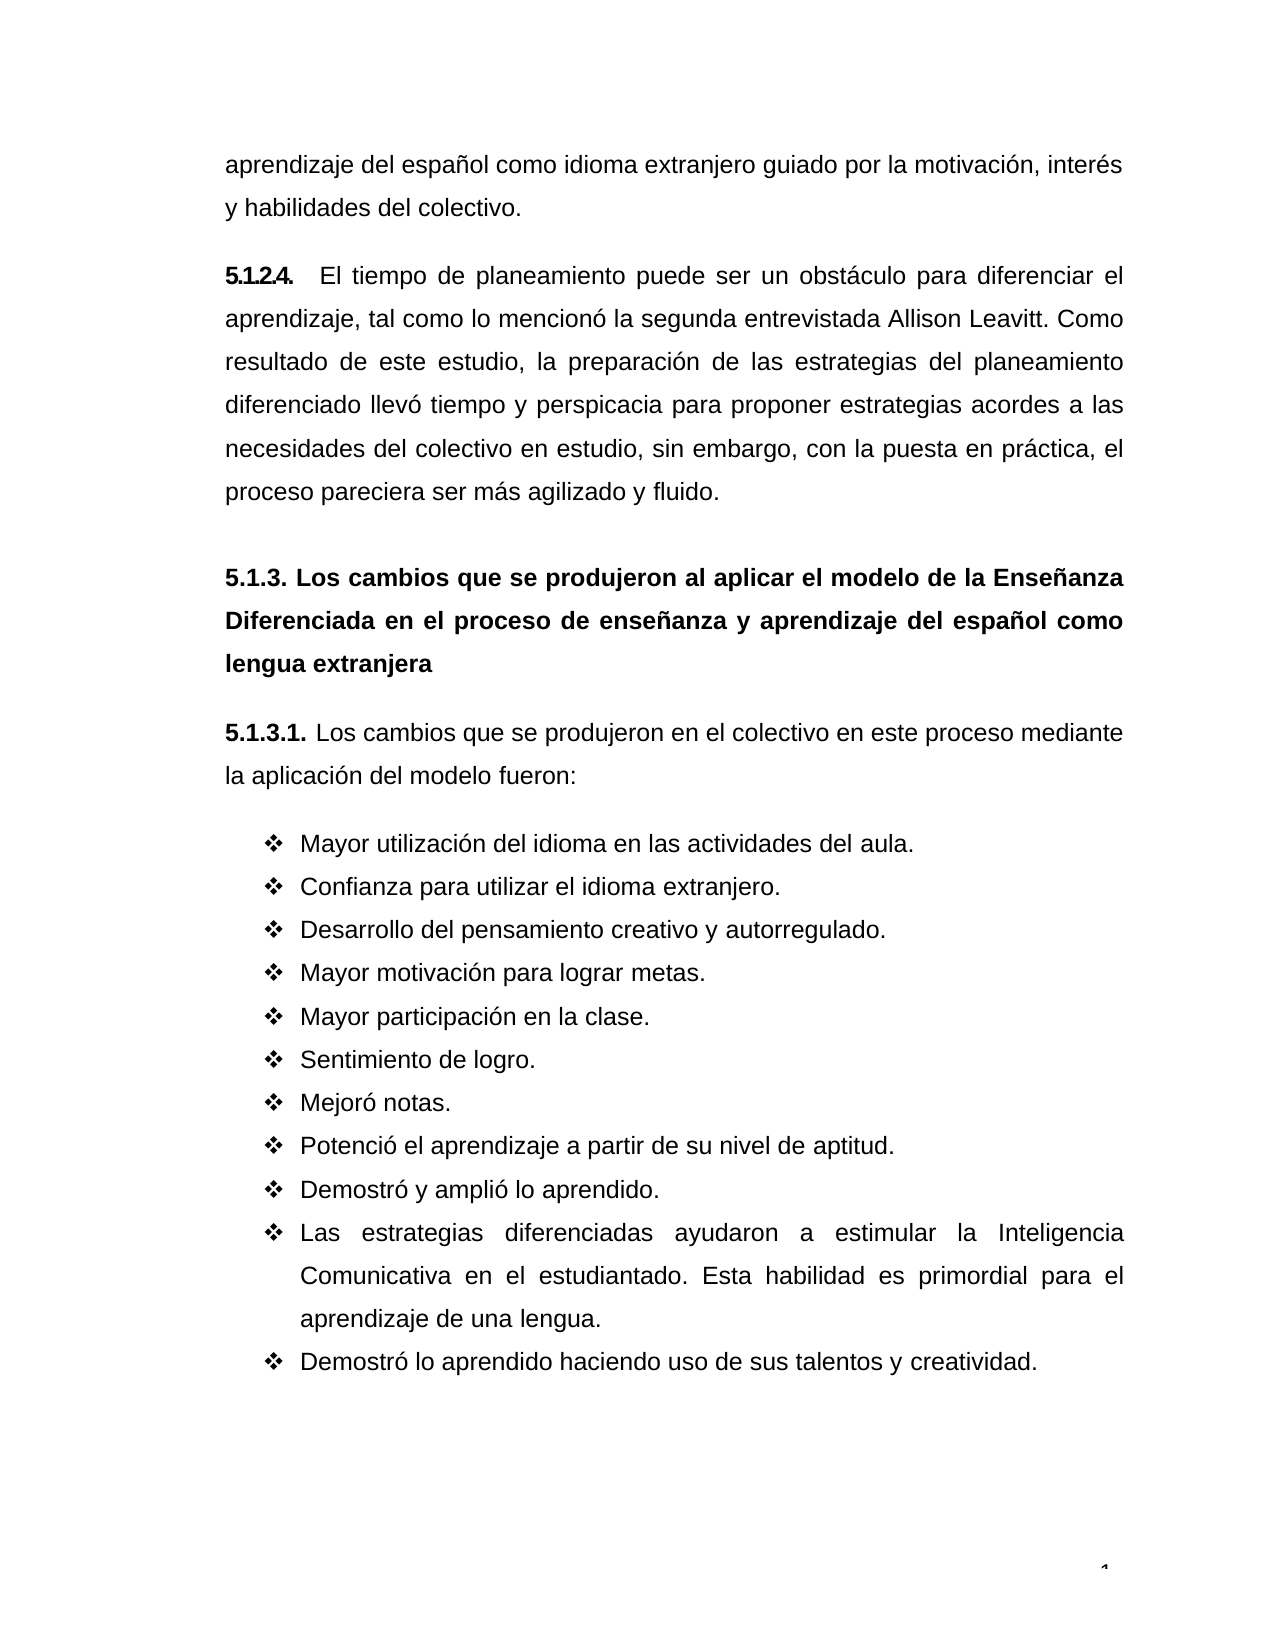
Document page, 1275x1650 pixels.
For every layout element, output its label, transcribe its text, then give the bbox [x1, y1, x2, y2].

list Los cambios que se produjeron en el colectivo en este proceso mediante la aplicación del modelo fueron: [225, 717, 1126, 789]
list El tiempo de planeamiento puede ser un obstáculo para diferenciar el aprendizaje, tal como lo mencionó la segunda entrevistada Allison Leavitt. Como resultado de este estudio, la preparación de las estrategias del planeamiento diferenciado llevó tiempo y perspicacia para proponer estrategias acordes a las necesidades del colectivo en estudio, sin embargo, con la puesta en práctica, el proceso pareciera ser más agilizado y fluido. [225, 261, 1126, 505]
list Mejoró notas. [262, 1088, 1275, 1117]
list Desarrollo del pensamiento creativo y autorregulado. [262, 915, 1275, 944]
list Mayor utilización del idioma en las actividades del aula. [262, 829, 1275, 858]
list Potenció el aprendizaje a partir de su nivel de aptitud. [262, 1131, 1275, 1160]
list Sentimiento de logro. [262, 1045, 1275, 1074]
list Mayor participación en la clase. [262, 1002, 1275, 1031]
list Las estrategias diferenciadas ayudaron a estimular la Inteligencia Comunicativa en el estudiantado. Esta habilidad es primordial para el aprendizaje de una lengua. [262, 1218, 1125, 1333]
list Mayor motivación para lograr metas. [262, 958, 1275, 987]
subtitle Los cambios que se produjeron al aplicar el modelo de la Enseñanza Diferenciada en el proceso de enseñanza y aprendizaje del español como lengua extranjera [225, 563, 1125, 678]
text aprendizaje del español como idioma extranjero guiado por la motivación, interés y habilidades del colectivo. [225, 150, 1125, 222]
list Confianza para utilizar el idioma extranjero. [262, 872, 1275, 901]
list Demostró y amplió lo aprendido. [262, 1174, 1275, 1203]
list Demostró lo aprendido haciendo uso de sus talentos y creatividad. [262, 1347, 1275, 1376]
